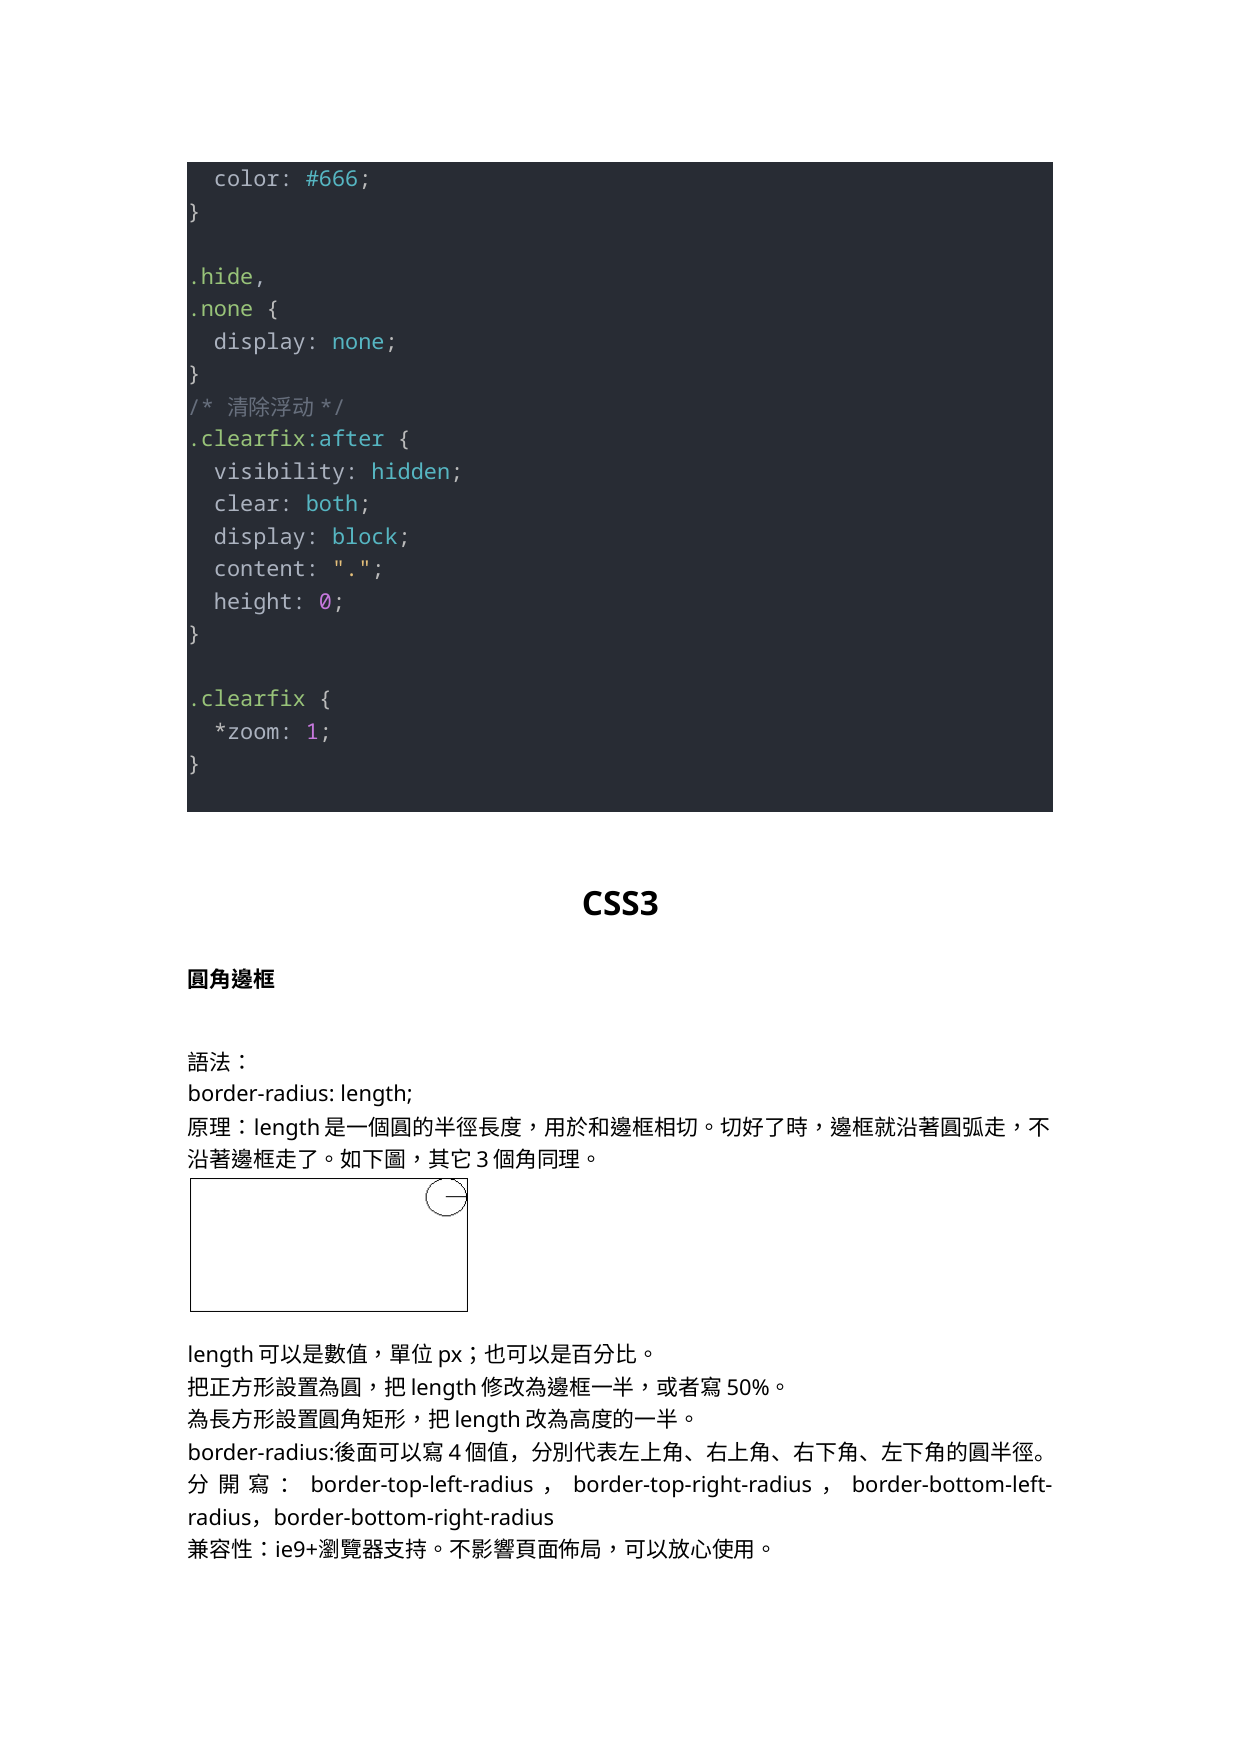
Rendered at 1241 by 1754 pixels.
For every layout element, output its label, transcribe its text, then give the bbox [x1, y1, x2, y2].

text color: #666; [187, 162, 1053, 194]
text } [187, 194, 1053, 227]
text .clearfix { [187, 682, 1053, 714]
text 語法： [187, 1044, 1053, 1077]
text clear: both; [187, 487, 1053, 519]
text content: "."; [187, 552, 1053, 584]
text length可以是數值，單位px；也可以是百分比。 [187, 1337, 1053, 1369]
text } [187, 747, 1053, 779]
title CSS3 [187, 869, 1053, 934]
text 為長方形設置圓角矩形，把length改為高度的一半。 [187, 1402, 1053, 1434]
text } [187, 357, 1053, 389]
text 兼容性：ie9+瀏覽器支持。不影響頁面佈局，可以放心使用。 [187, 1532, 1053, 1564]
subtitle 圓角邊框 [187, 962, 1053, 994]
text border-radius:後面可以寫4個值，分別代表左上角、右上角、右下角、左下角的圓半徑。 [187, 1434, 1053, 1467]
text *zoom: 1; [187, 714, 1053, 747]
text 分開寫：border-top-left-radius，border-top-right-radius，border-bottom-left-radius，border-bottom-right-radius [187, 1467, 1053, 1532]
text .none { [187, 292, 1053, 324]
text 把正方形設置為圓，把length修改為邊框一半，或者寫50%。 [187, 1369, 1053, 1402]
text border-radius: length; [187, 1077, 1053, 1109]
text .clearfix:after { [187, 422, 1053, 454]
text visibility: hidden; [187, 454, 1053, 487]
text height: 0; [187, 584, 1053, 617]
text 原理：length是一個圓的半徑長度，用於和邊框相切。切好了時，邊框就沿著圓弧走，不沿著邊框走了。如下圖，其它3個角同理。 [187, 1109, 1053, 1174]
text /* 清除浮动 */ [187, 389, 1053, 422]
text display: block; [187, 519, 1053, 552]
text } [187, 617, 1053, 649]
text display: none; [187, 324, 1053, 357]
text .hide, [187, 259, 1053, 292]
picture [187, 1174, 471, 1317]
